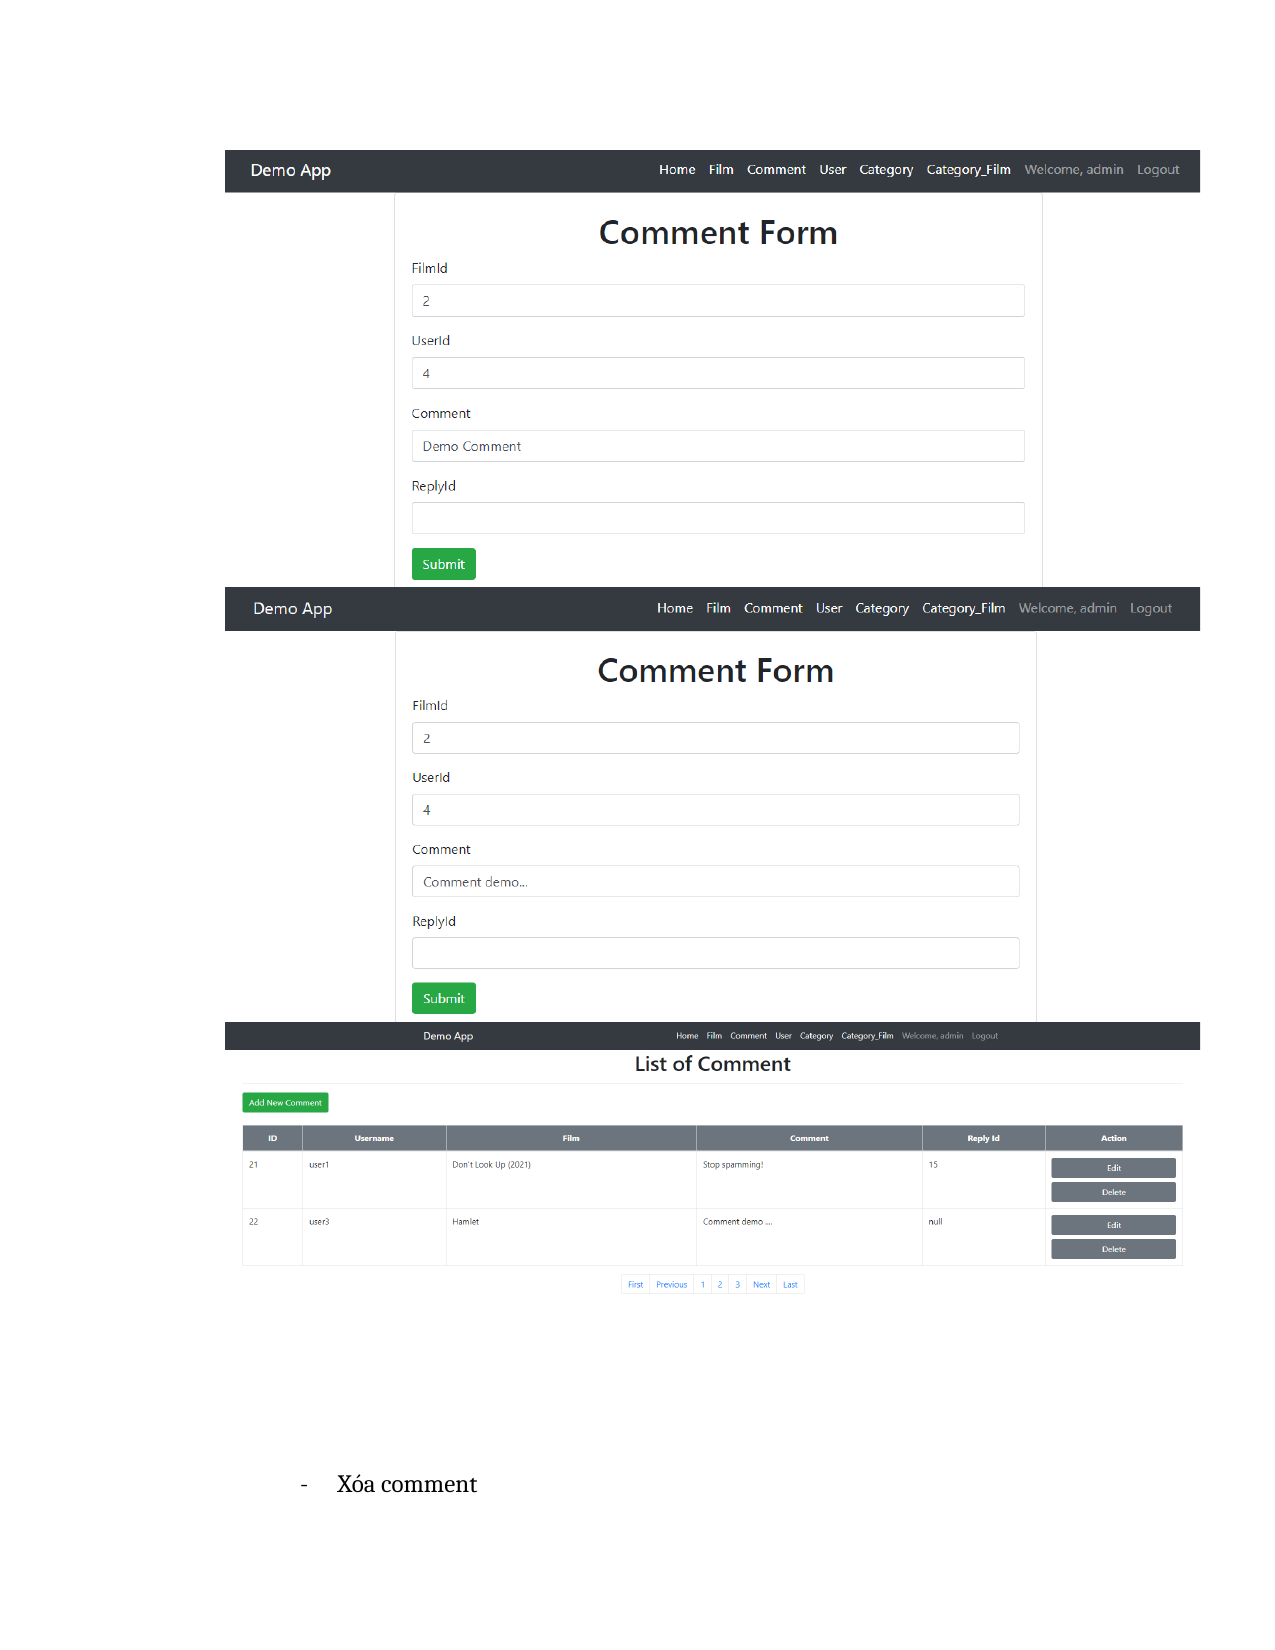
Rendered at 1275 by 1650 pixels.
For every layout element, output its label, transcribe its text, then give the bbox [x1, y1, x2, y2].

list Xóa comment [300, 1470, 1125, 1498]
picture [225, 150, 1200, 1298]
